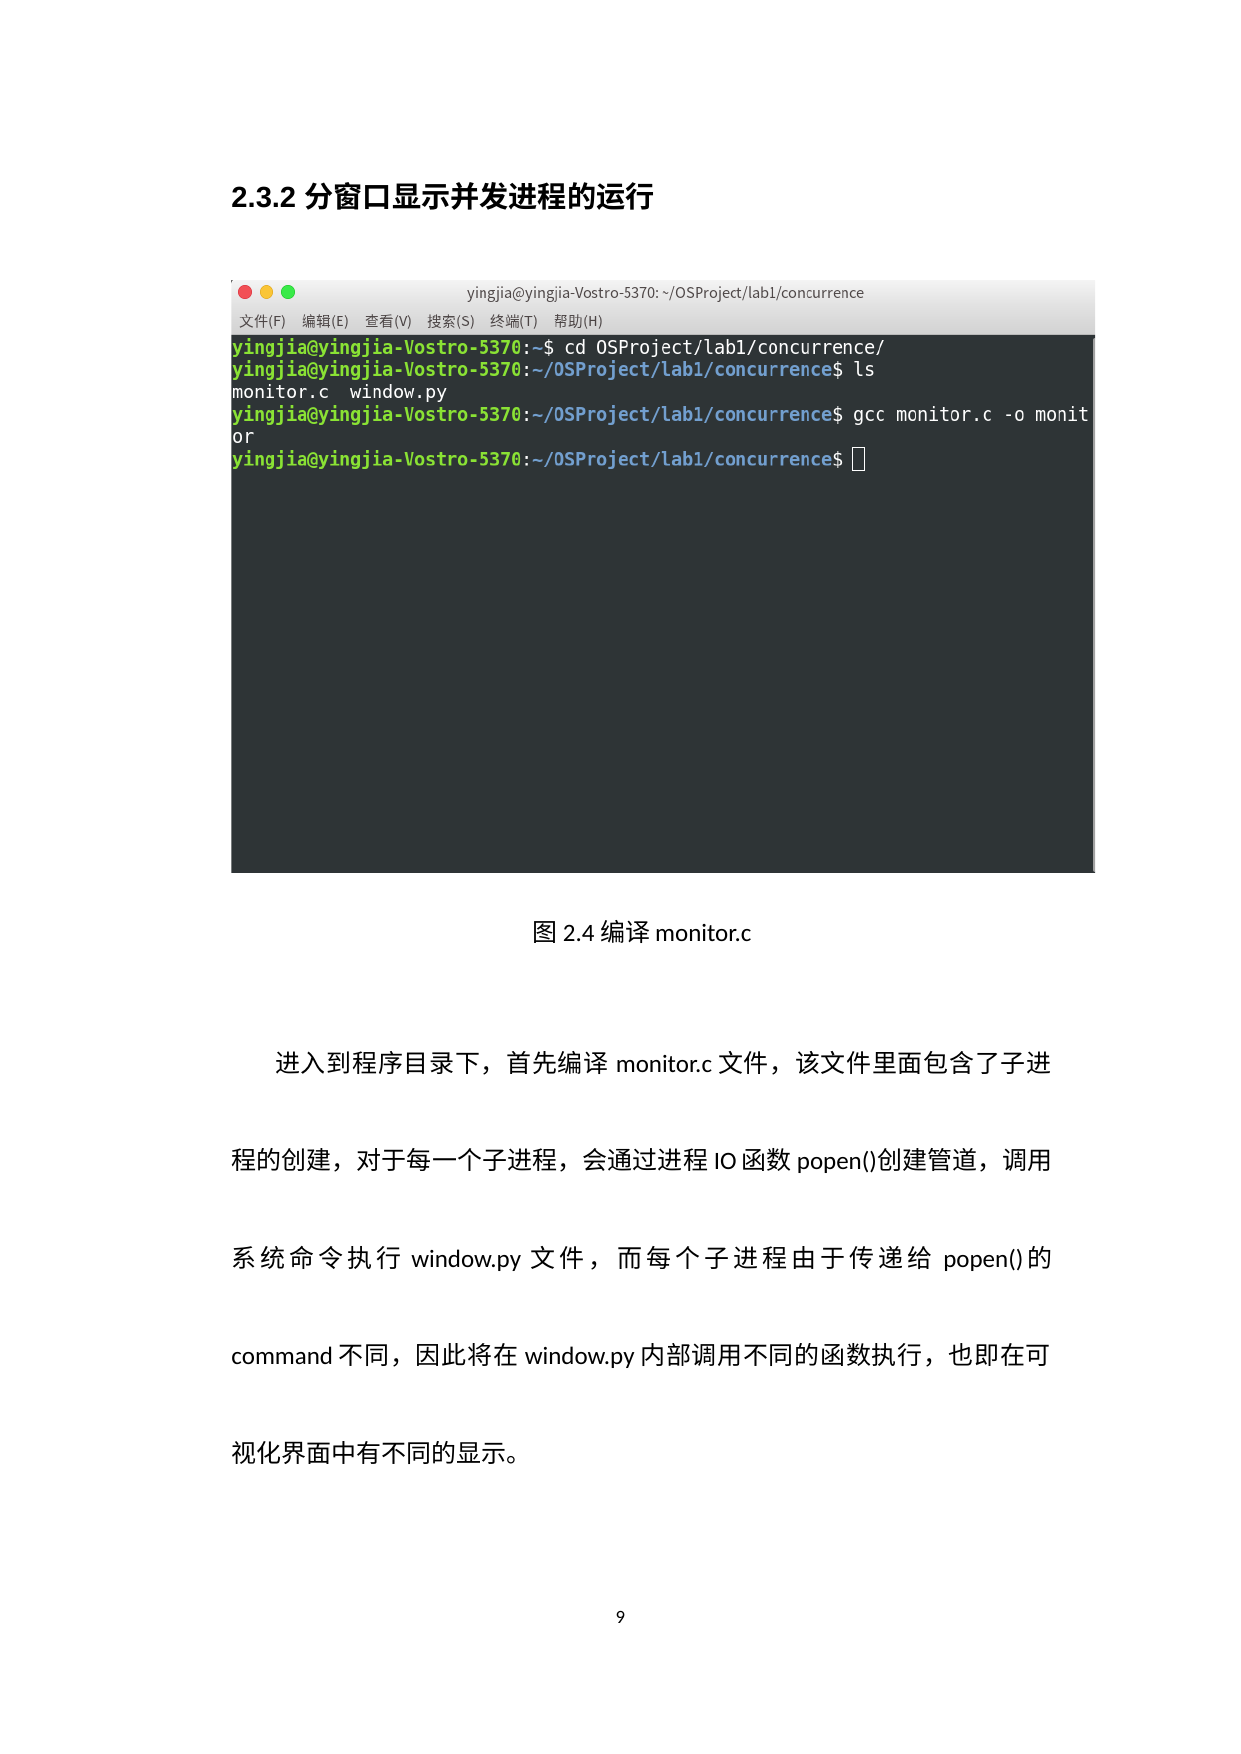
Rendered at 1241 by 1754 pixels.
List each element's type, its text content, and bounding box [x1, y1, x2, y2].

text 进入到程序目录下，首先编译monitor.c文件，该文件里面包含了子进程的创建，对于每一个子进程，会通过进程IO函数popen()创建管道，调用系统命令执行window.py文件，而每个子进程由于传递给popen()的command不同，因此将在window.py内部调用不同的函数执行，也即在可视化界面中有不同的显示。 [231, 1029, 1053, 1484]
subtitle 2.3.2 分窗口显示并发进程的运行 [187, 162, 1053, 227]
text 图2.4 编译monitor.c [187, 898, 1053, 963]
picture [231, 280, 1096, 873]
